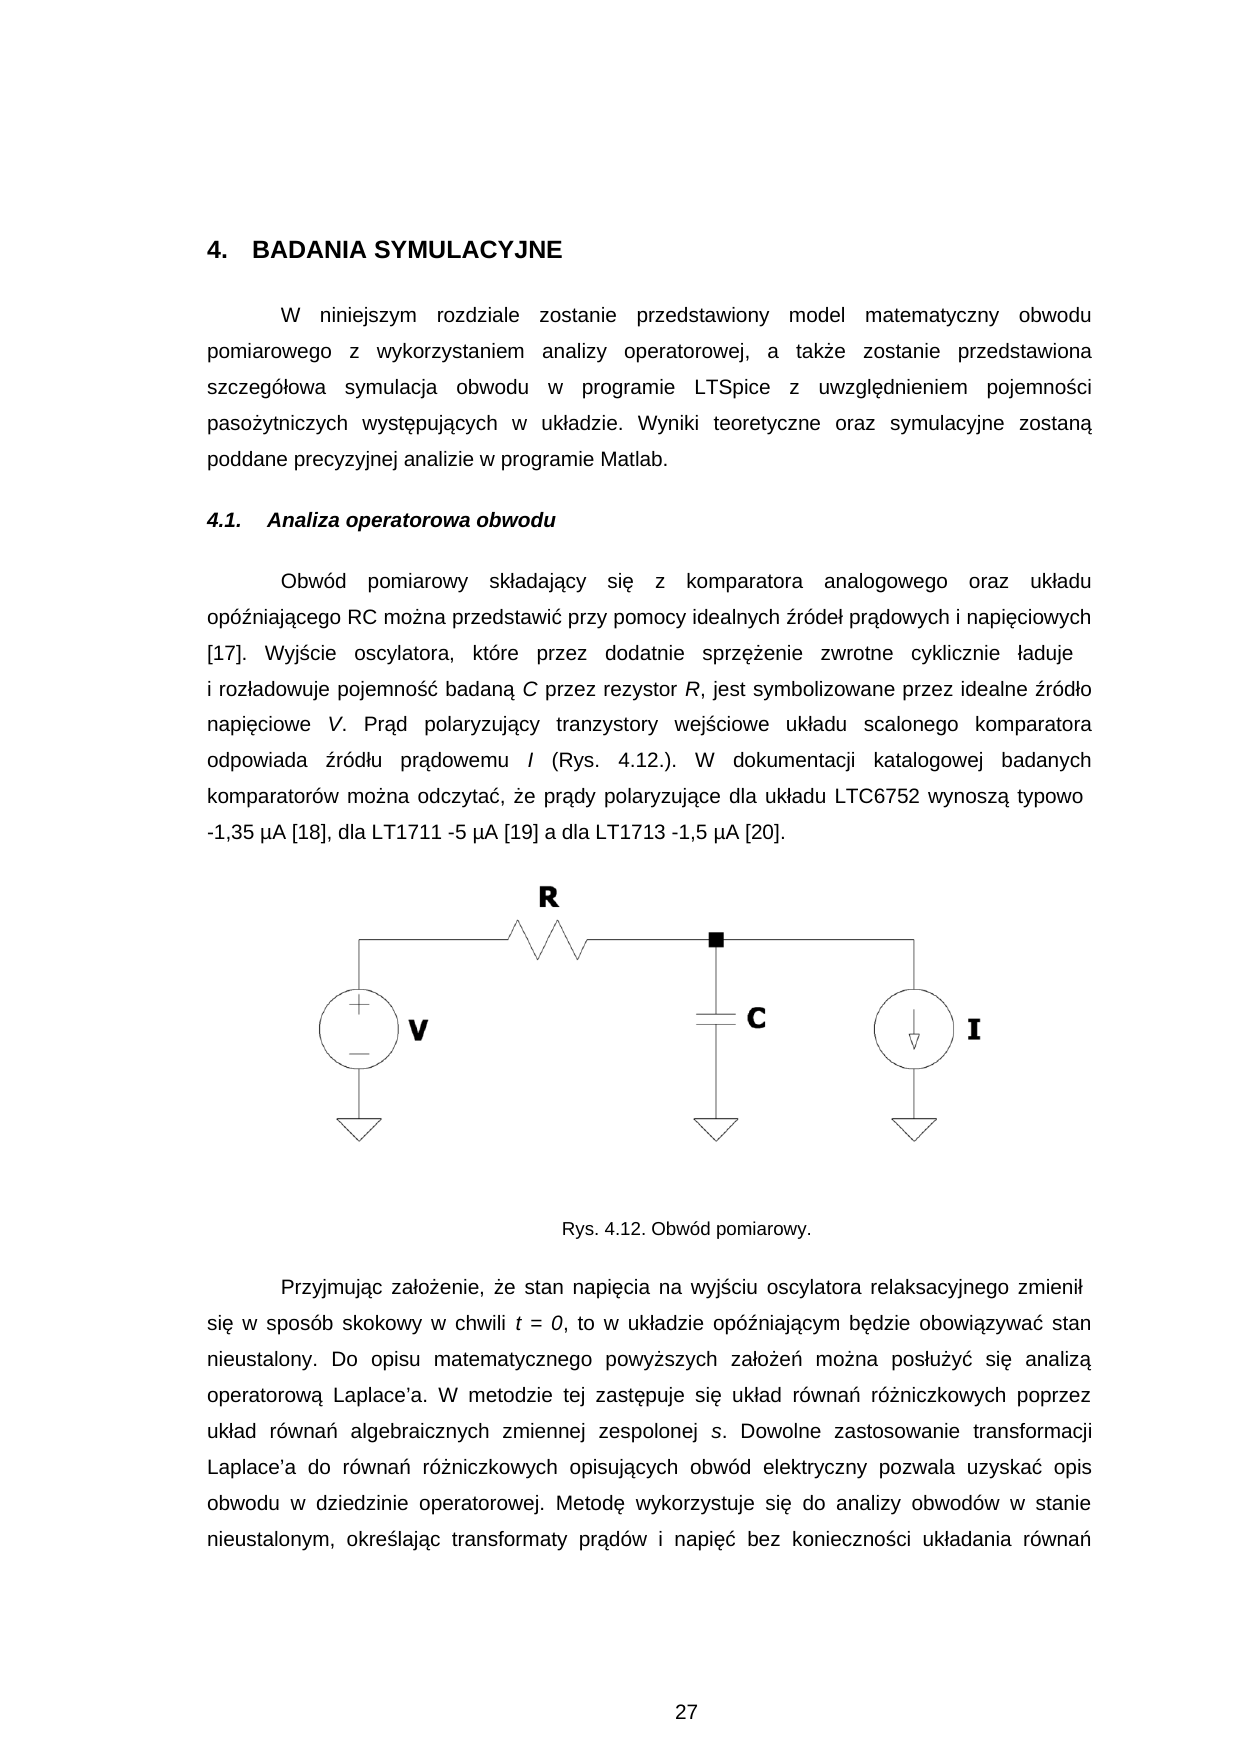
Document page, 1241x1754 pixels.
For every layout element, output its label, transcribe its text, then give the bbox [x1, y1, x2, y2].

subtitle Analiza operatorowa obwodu [207, 508, 1092, 532]
text W niniejszym rozdziale zostanie przedstawiony model matematyczny obwodu pomiarowego z wykorzystaniem analizy operatorowej, a także zostanie przedstawiona szczegółowa symulacja obwodu w programie LTSpice z uwzględnieniem pojemności pasożytniczych występujących w układzie. Wyniki teoretyczne oraz symulacyjne zostaną poddane precyzyjnej analizie w programie Matlab. [207, 303, 1092, 471]
subtitle Badania symulacyjne [207, 235, 1092, 263]
picture [310, 881, 990, 1149]
